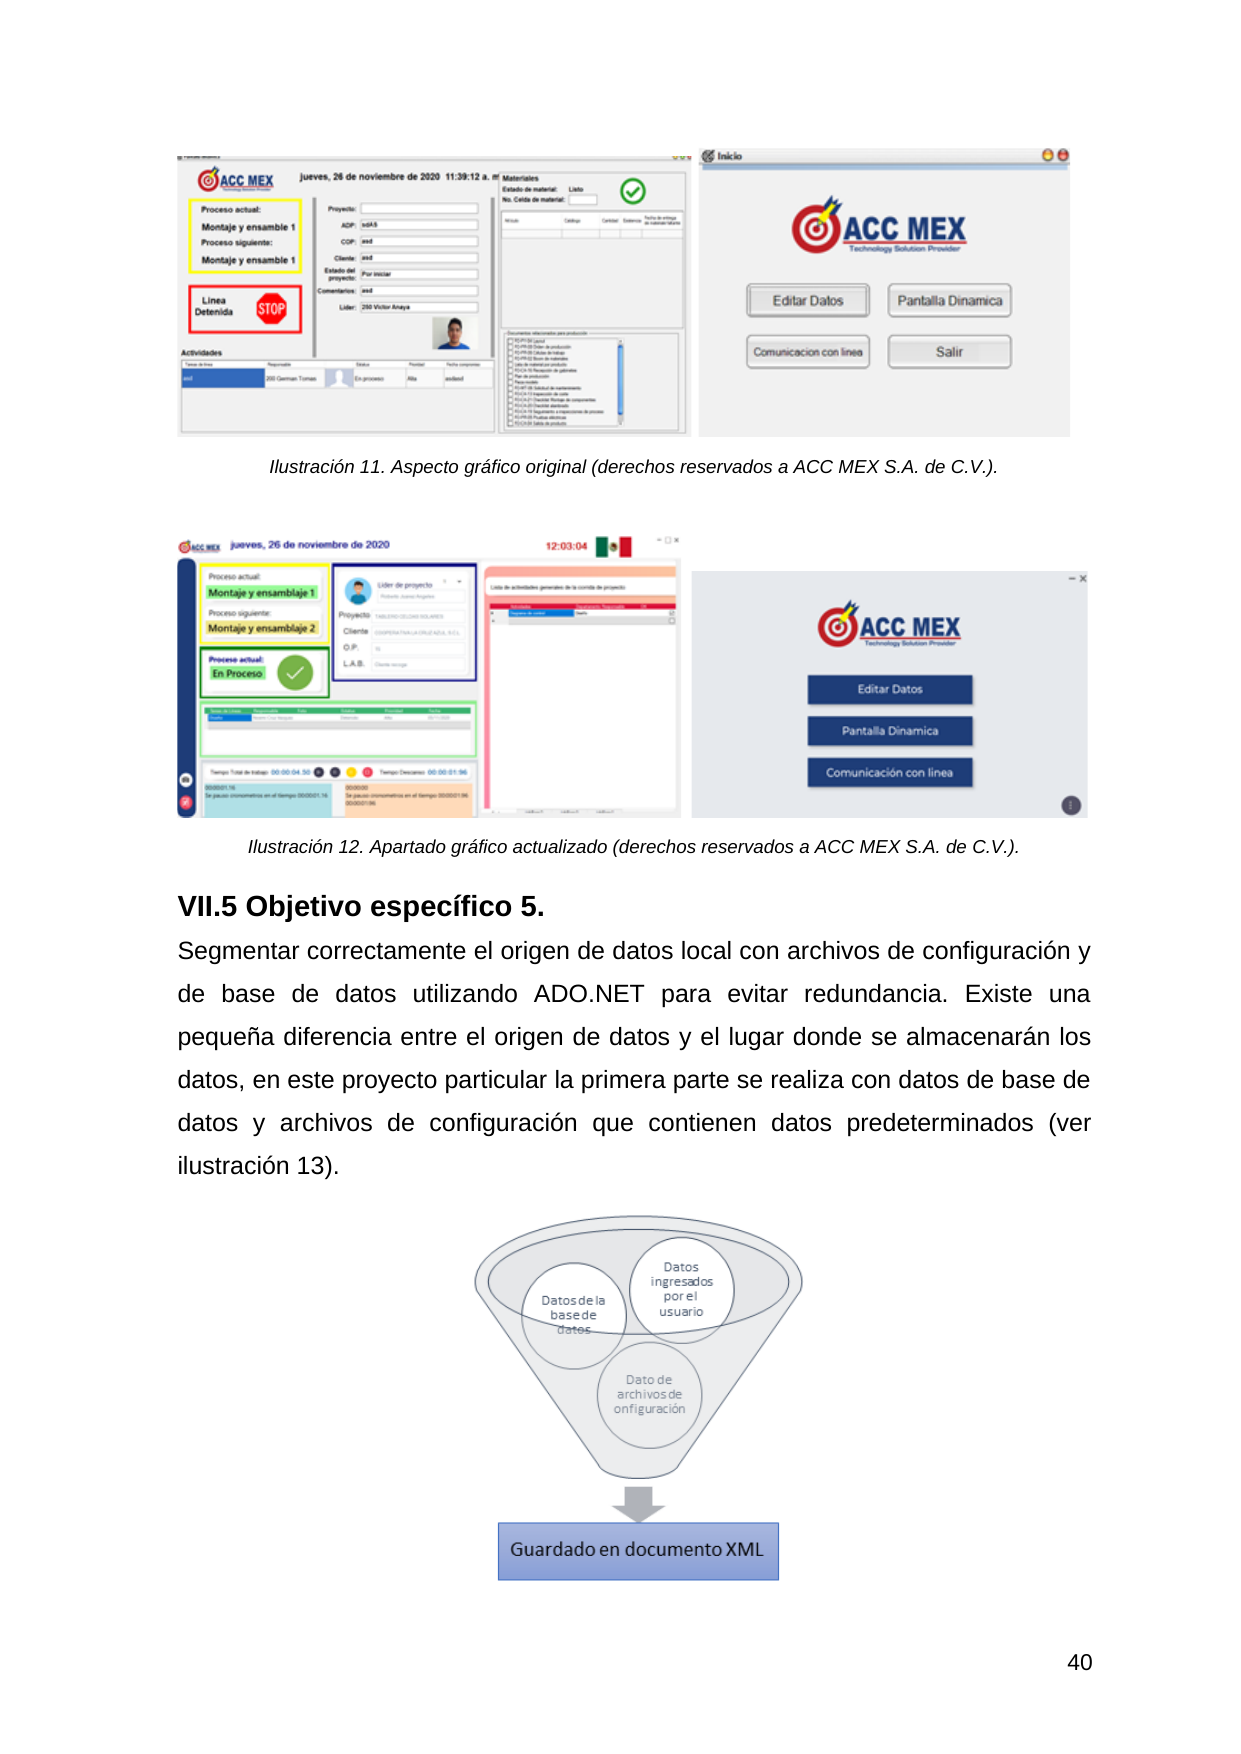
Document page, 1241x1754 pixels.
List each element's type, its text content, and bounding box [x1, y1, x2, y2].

picture [177, 535, 682, 818]
picture [177, 156, 692, 437]
text Ilustración 12. Apartado gráfico actualizado (derechos reservados a ACC MEX S.A. de C.V.). [177, 836, 1092, 858]
subtitle VII.5 Objetivo específico 5. [177, 889, 1092, 922]
picture [698, 147, 1071, 437]
picture [318, 1211, 958, 1585]
text Segmentar correctamente el origen de datos local con archivos de configuración y de base de datos utilizando ADO.NET para evitar redundancia. Existe una pequeña diferencia entre el origen de datos y el lugar donde se almacenarán los datos, en este proyecto particular la primera parte se realiza con datos de base de datos y archivos de configuración que contienen datos predeterminados (ver ilustración 13). [177, 936, 1092, 1180]
text Ilustración 11. Aspecto gráfico original (derechos reservados a ACC MEX S.A. de C.V.). [177, 456, 1092, 477]
picture [691, 571, 1088, 818]
